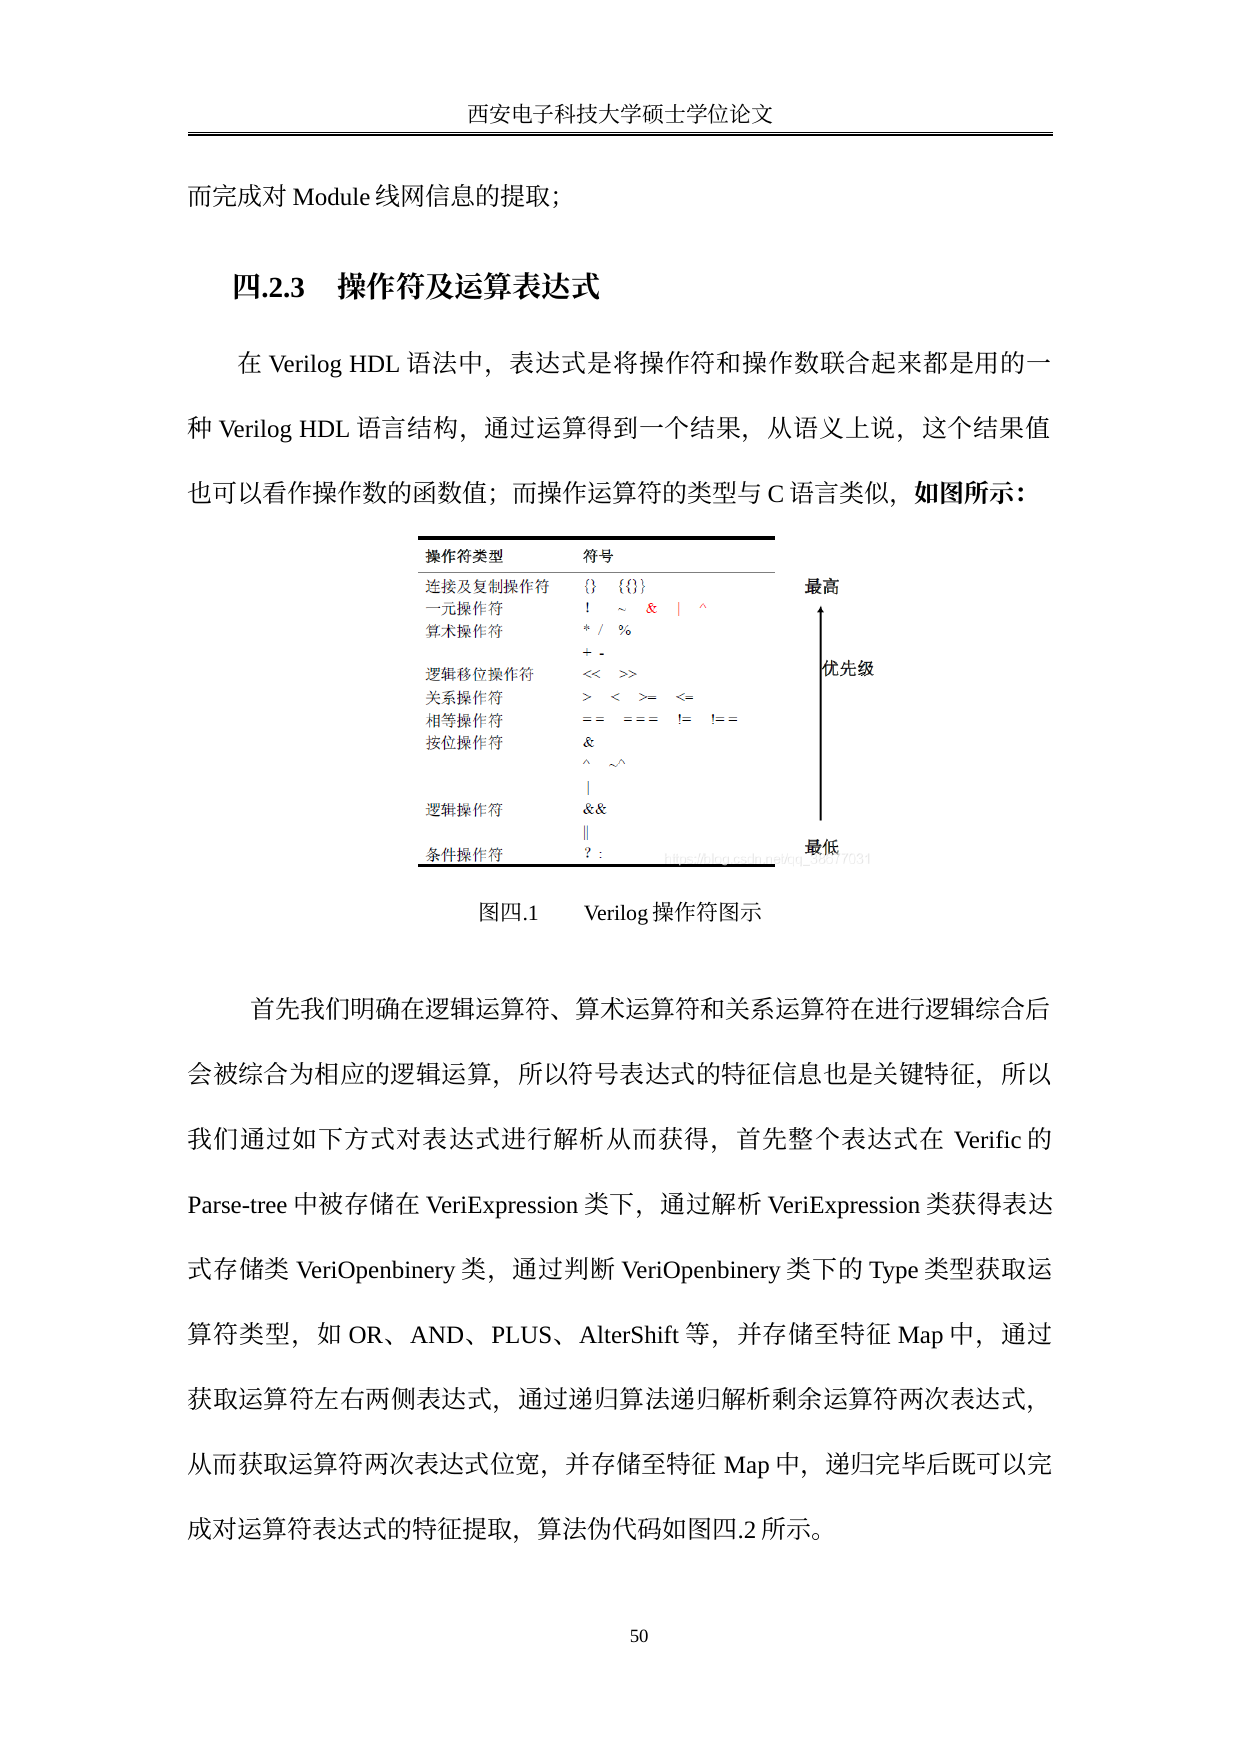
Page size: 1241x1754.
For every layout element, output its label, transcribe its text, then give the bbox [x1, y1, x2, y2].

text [187, 162, 1053, 227]
picture [413, 524, 877, 874]
text 在Verilog HDL语法中，表达式是将操作符和操作数联合起来都是用的一种Verilog HDL语言结构，通过运算得到一个结果，从语义上说，这个结果值也可以看作操作数的函数值；而操作运算符的类型与C语言类似，如图所示： [187, 329, 1053, 524]
text Verilog操作符图示 [187, 894, 1053, 927]
text 首先我们明确在逻辑运算符、算术运算符和关系运算符在进行逻辑综合后会被综合为相应的逻辑运算，所以符号表达式的特征信息也是关键特征，所以我们通过如下方式对表达式进行解析从而获得，首先整个表达式在Verific的Parse-tree中被存储在VeriExpression类下，通过解析VeriExpression类获得表达式存储类VeriOpenbinery类，通过判断VeriOpenbinery类下的Type类型获取运算符类型，如OR、AND、PLUS、AlterShift等，并存储至特征Map中，通过获取运算符左右两侧表达式，通过递归算法递归解析剩余运算符两次表达式，从而获取运算符两次表达式位宽，并存储至特征Map中，递归完毕后既可以完成对运算符表达式的特征提取，算法伪代码如图4.4所示。 [187, 975, 1053, 1560]
subtitle 操作符及运算表达式 [232, 252, 1053, 317]
